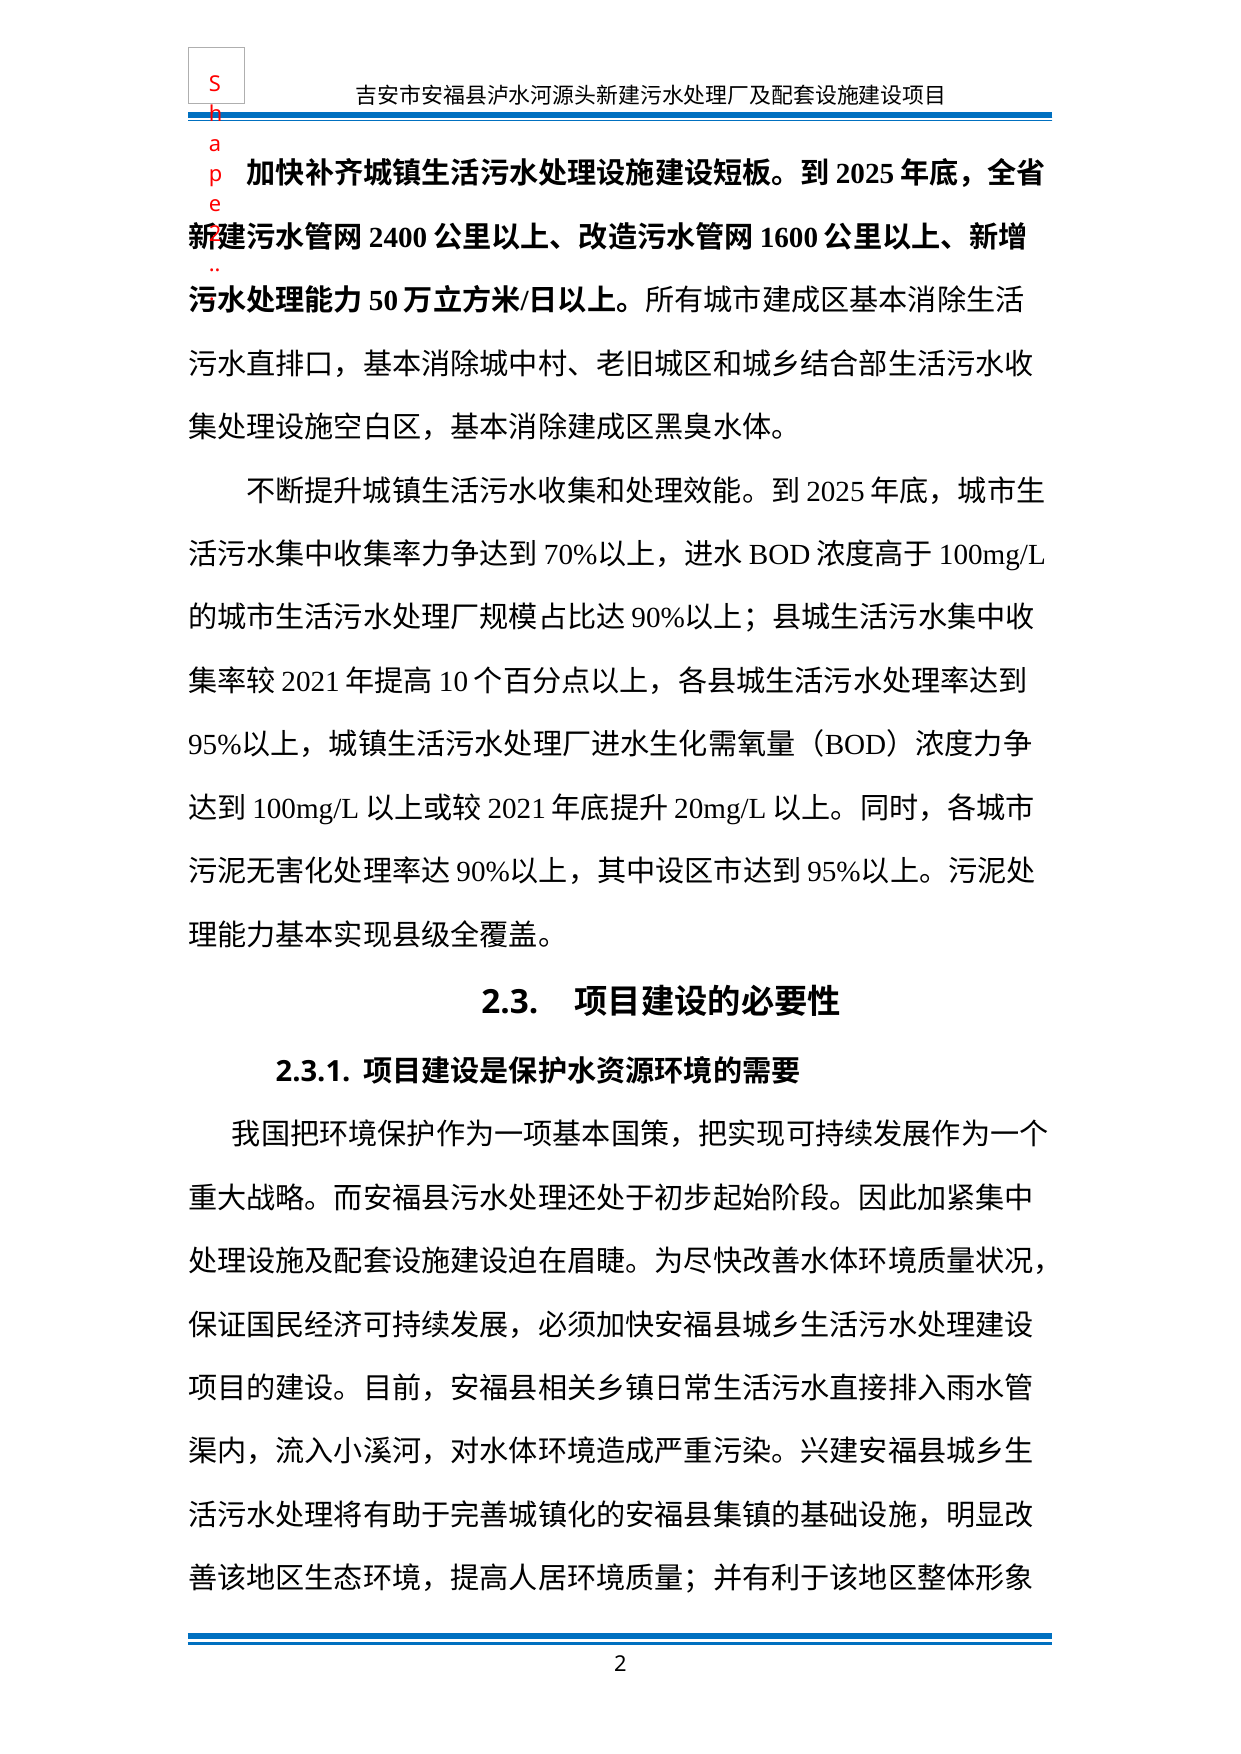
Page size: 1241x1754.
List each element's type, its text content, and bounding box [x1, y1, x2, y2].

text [188, 1111, 1052, 1597]
text 加快补齐城镇生活污水处理设施建设短板。到2025年底，全省新建污水管网2400公里以上、改造污水管网1600公里以上、新增污水处理能力50万立方米/日以上。所有城市建成区基本消除生活污水直排口，基本消除城中村、老旧城区和城乡结合部生活污水收集处理设施空白区，基本消除建成区黑臭水体。 [188, 150, 1052, 446]
subtitle 项目建设的必要性 [232, 975, 1052, 1023]
list 项目建设是保护水资源环境的需要 [275, 1047, 1052, 1090]
text 不断提升城镇生活污水收集和处理效能。到2025年底，城市生活污水集中收集率力争达到70%以上，进水BOD浓度高于100mg/L的城市生活污水处理厂规模占比达90%以上；县城生活污水集中收集率较2021年提高10个百分点以上，各县城生活污水处理率达到95%以上，城镇生活污水处理厂进水生化需氧量（BOD）浓度力争达到100mg/L以上或较2021年底提升20mg/L以上。同时，各城市污泥无害化处理率达90%以上，其中设区市达到95%以上。污泥处理能力基本实现县级全覆盖。 [188, 467, 1052, 953]
